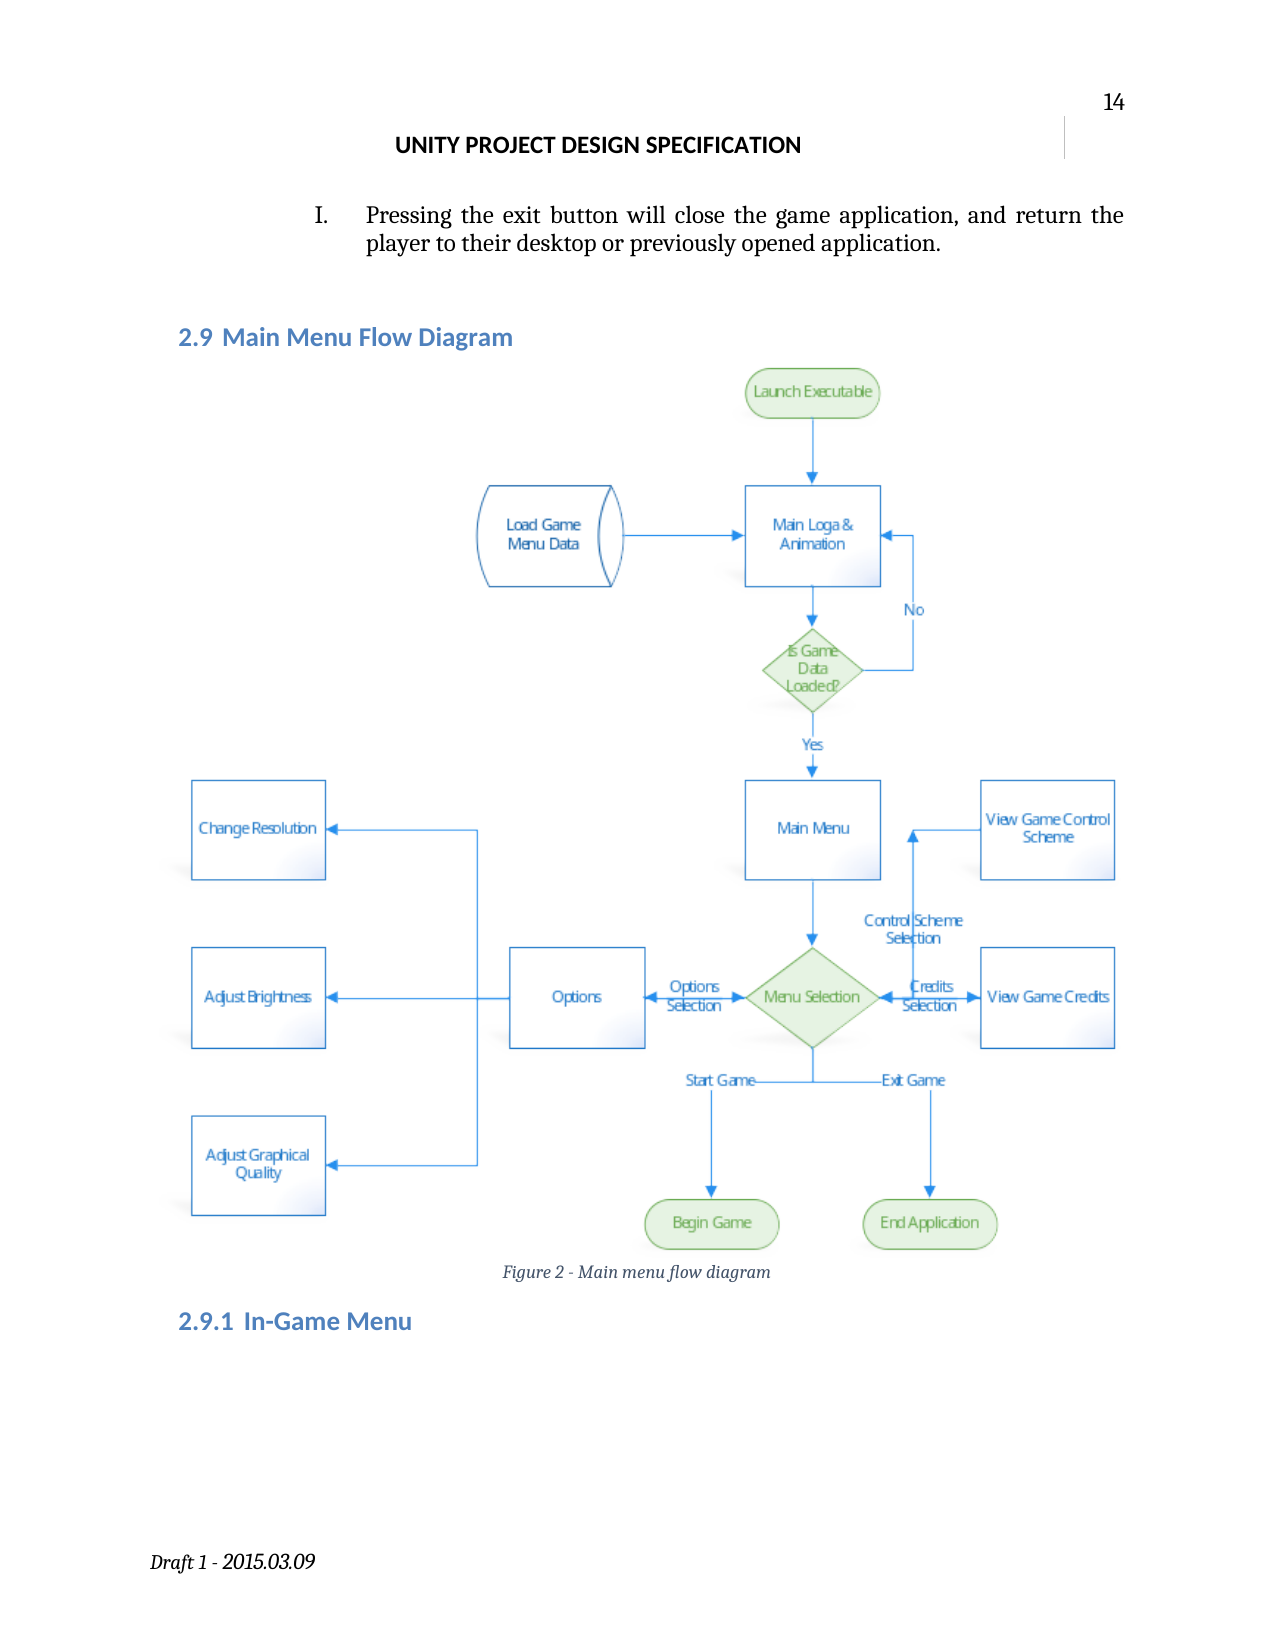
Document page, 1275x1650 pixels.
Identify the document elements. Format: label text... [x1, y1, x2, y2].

subtitle In-Game Menu [178, 1304, 1125, 1337]
list Pressing the exit button will close the game application, and return the player to their desktop or previously opened application. [328, 201, 1125, 258]
subtitle Main Menu Flow Diagram [178, 320, 1125, 353]
